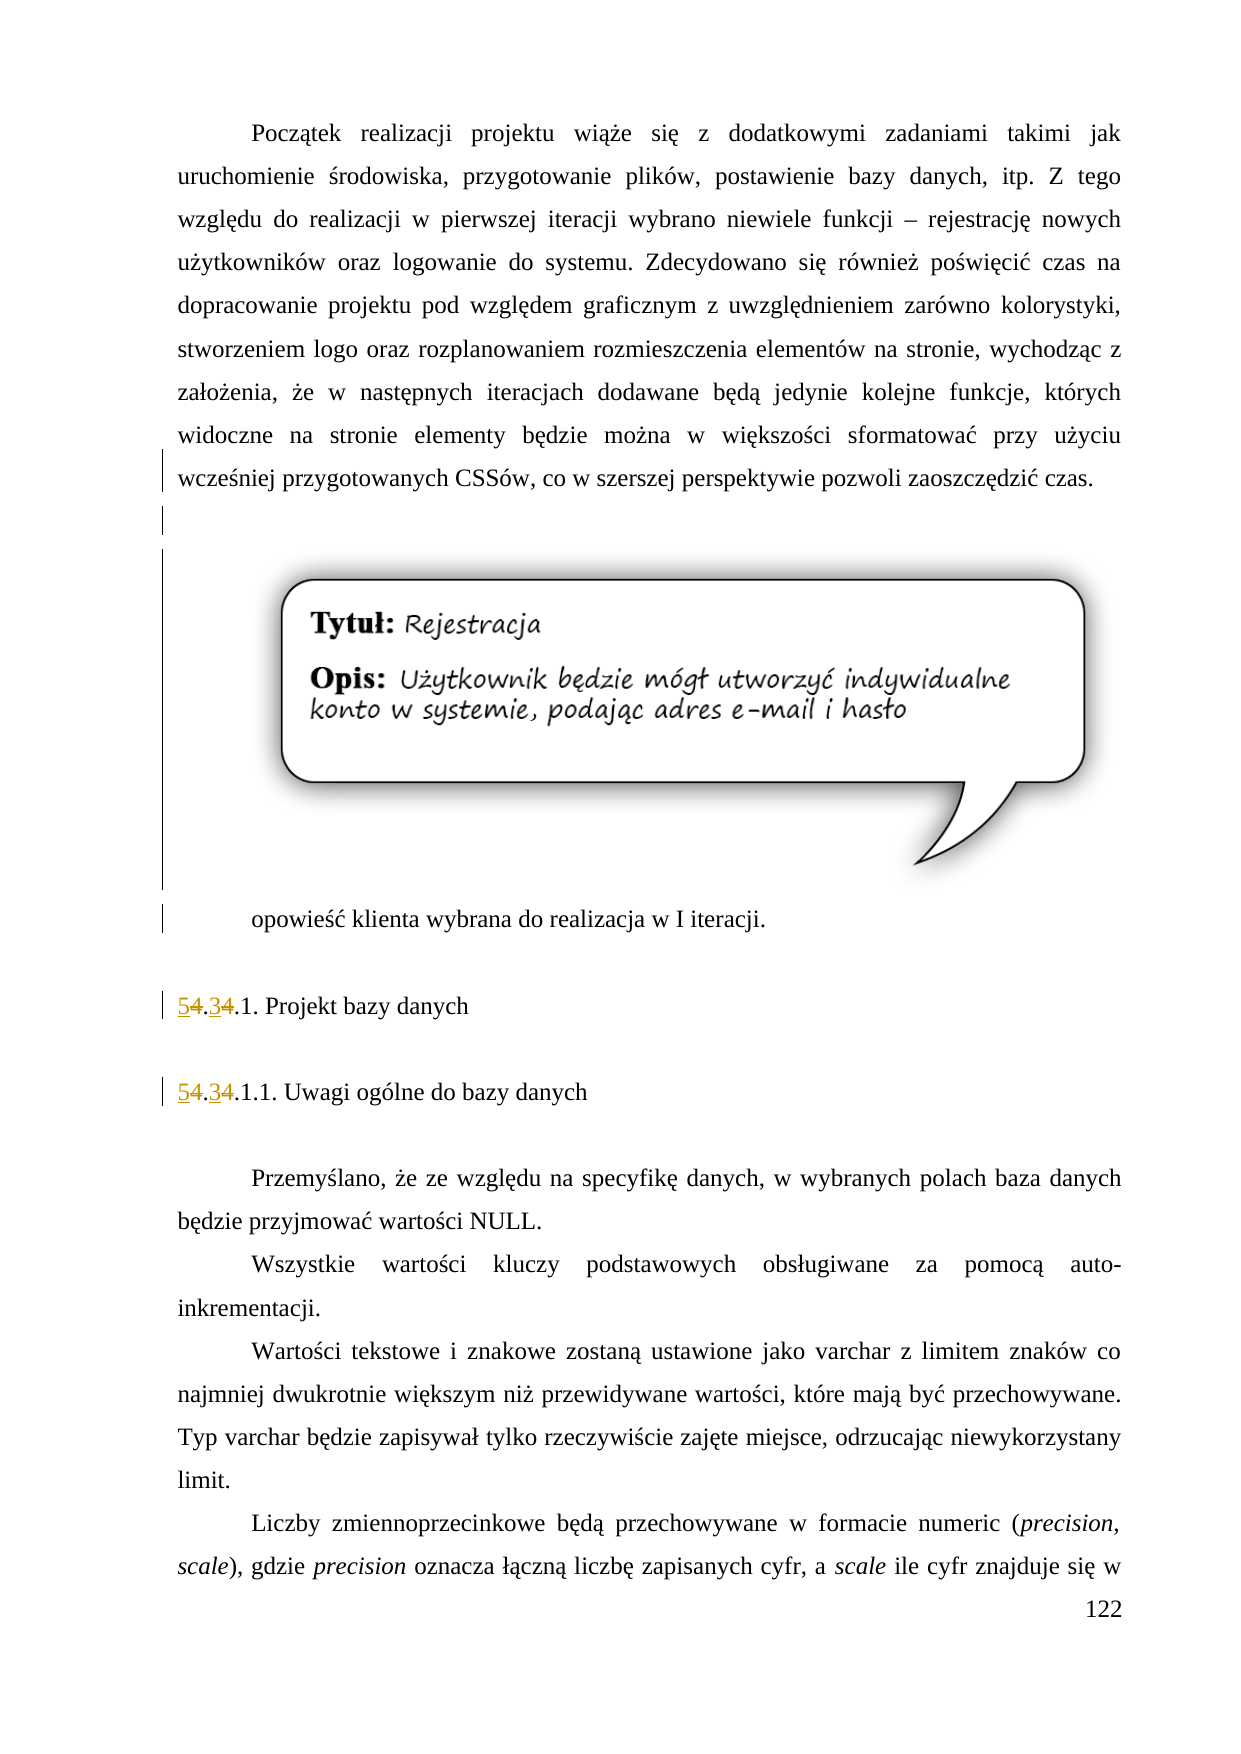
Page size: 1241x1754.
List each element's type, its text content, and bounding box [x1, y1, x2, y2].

text Początek realizacji projektu wiąże się z dodatkowymi zadaniami takimi jak uruchomienie środowiska, przygotowanie plików, postawienie bazy danych, itp. Z tego względu do realizacji w pierwszej iteracji wybrano niewiele funkcji – rejestrację nowych użytkowników oraz logowanie do systemu. Zdecydowano się również poświęcić czas na dopracowanie projektu pod względem graficznym z uwzględnieniem zarówno kolorystyki, stworzeniem logo oraz rozplanowaniem rozmieszczenia elementów na stronie, wychodząc z założenia, że w następnych iteracjach dodawane będą jedynie kolejne funkcje, których widoczne na stronie elementy będzie można w większości sformatować przy użyciu wcześniej przygotowanych CSSów, co w szerszej perspektywie pozwoli zaoszczędzić czas. [177, 118, 1122, 492]
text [177, 1508, 1122, 1580]
text Wszystkie wartości kluczy podstawowych obsługiwane za pomocą auto-inkrementacji. [177, 1249, 1122, 1321]
text Wartości tekstowe i znakowe zostaną ustawione jako varchar z limitem znaków co najmniej dwukrotnie większym niż przewidywane wartości, które mają być przechowywane. Typ varchar będzie zapisywał tylko rzeczywiście zajęte miejsce, odrzucając niewykorzystany limit. [177, 1336, 1122, 1494]
text Przemyślano, że ze względu na specyfikę danych, w wybranych polach baza danych będzie przyjmować wartości NULL. [177, 1163, 1122, 1235]
picture [266, 564, 1097, 874]
subtitle ..1. Projekt bazy danych [177, 991, 1122, 1019]
text ..1.1. Uwagi ogólne do bazy danych [177, 1077, 1122, 1106]
